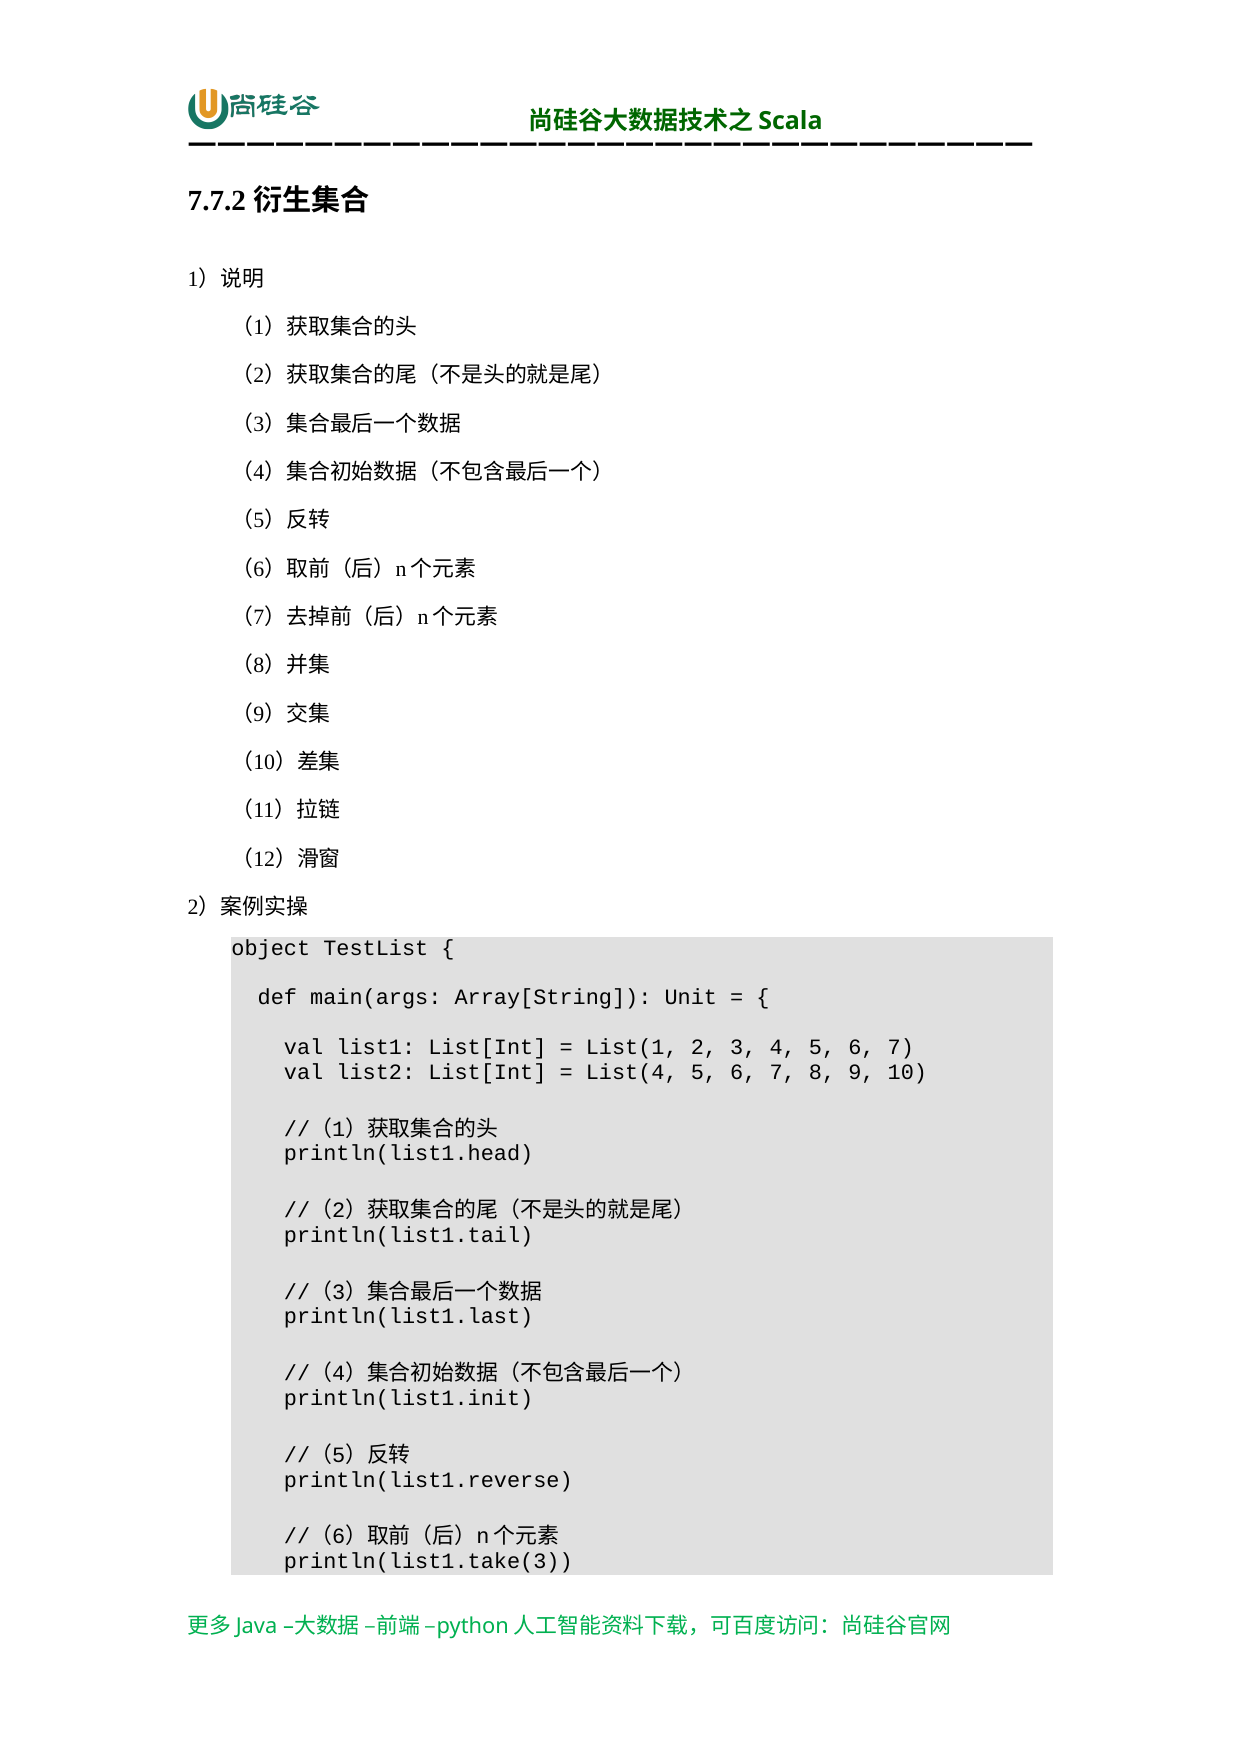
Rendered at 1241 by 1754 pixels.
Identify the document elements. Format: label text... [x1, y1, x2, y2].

text println(list1.take(3)) [231, 1550, 1053, 1575]
text （4）集合初始数据（不包含最后一个） [231, 454, 1053, 486]
text println(list1.tail) [231, 1224, 1053, 1249]
text （1）获取集合的头 [231, 309, 1053, 341]
subtitle 7.7.2 衍生集合 [187, 165, 1053, 230]
text （6）取前（后）n个元素 [231, 550, 1053, 583]
text //（6）取前（后）n个元素 [231, 1518, 1053, 1550]
text （2）获取集合的尾（不是头的就是尾） [231, 357, 1053, 389]
text （9）交集 [231, 695, 1053, 728]
text （3）集合最后一个数据 [231, 405, 1053, 438]
text 1）说明 [187, 260, 1053, 293]
text （5）反转 [231, 502, 1053, 534]
text println(list1.last) [231, 1306, 1053, 1330]
text （12）滑窗 [231, 840, 1053, 873]
text 2）案例实操 [187, 889, 1053, 921]
text //（2）获取集合的尾（不是头的就是尾） [231, 1192, 1053, 1224]
text val list1: List[Int] = List(1, 2, 3, 4, 5, 6, 7) [231, 1036, 1053, 1061]
text （8）并集 [231, 647, 1053, 679]
text println(list1.reverse) [231, 1469, 1053, 1493]
text （10）差集 [231, 744, 1053, 776]
text println(list1.init) [231, 1387, 1053, 1412]
text （11）拉链 [231, 792, 1053, 824]
text def main(args: Array[String]): Unit = { [231, 987, 1053, 1011]
picture [187, 88, 321, 130]
text //（5）反转 [231, 1437, 1053, 1469]
text println(list1.head) [231, 1142, 1053, 1167]
text object TestList { [231, 937, 1053, 962]
text val list2: List[Int] = List(4, 5, 6, 7, 8, 9, 10) [231, 1061, 1053, 1086]
text //（1）获取集合的头 [231, 1111, 1053, 1142]
text //（4）集合初始数据（不包含最后一个） [231, 1355, 1053, 1387]
text （7）去掉前（后）n个元素 [231, 599, 1053, 631]
text //（3）集合最后一个数据 [231, 1274, 1053, 1306]
